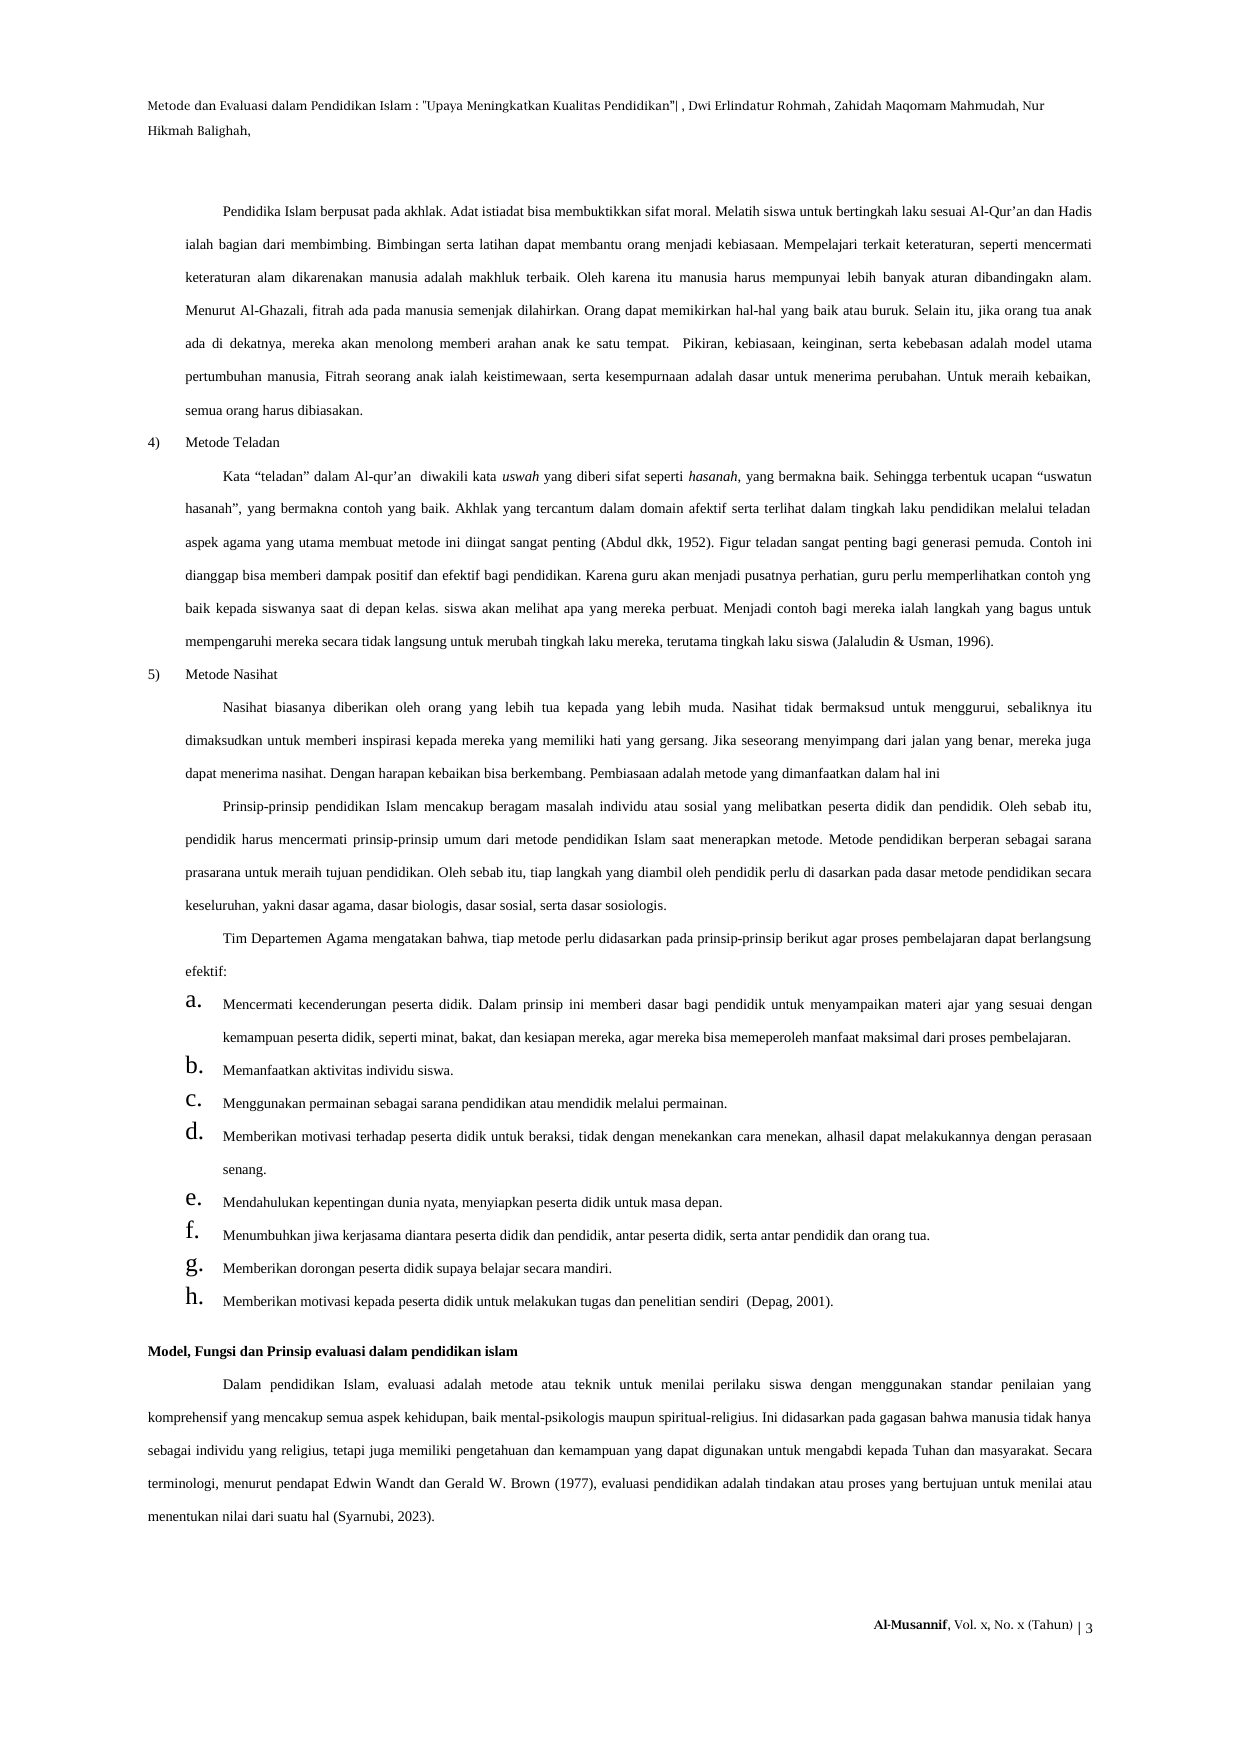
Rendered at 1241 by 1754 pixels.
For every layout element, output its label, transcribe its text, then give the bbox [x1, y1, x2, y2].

text Tim Departemen Agama mengatakan bahwa, tiap metode perlu didasarkan pada prinsip-prinsip berikut agar proses pembelajaran dapat berlangsung efektif: [185, 918, 1092, 979]
list Menumbuhkan jiwa kerjasama diantara peserta didik dan pendidik, antar peserta didik, serta antar pendidik dan orang tua. [185, 1215, 1092, 1243]
list Metode Teladan [148, 422, 1092, 451]
list Memanfaatkan aktivitas individu siswa. [185, 1050, 1092, 1078]
text Model, Fungsi dan Prinsip evaluasi dalam pendidikan islam [148, 1331, 1092, 1359]
text Pendidika Islam berpusat pada akhlak. Adat istiadat bisa membuktikkan sifat moral. Melatih siswa untuk bertingkah laku sesuai Al-Qur’an dan Hadis ialah bagian dari membimbing. Bimbingan serta latihan dapat membantu orang menjadi kebiasaan. Mempelajari terkait keteraturan, seperti mencermati keteraturan alam dikarenakan manusia adalah makhluk terbaik. Oleh karena itu manusia harus mempunyai lebih banyak aturan dibandingakn alam. Menurut Al-Ghazali, fitrah ada pada manusia semenjak dilahirkan. Orang dapat memikirkan hal-hal yang baik atau buruk. Selain itu, jika orang tua anak ada di dekatnya, mereka akan menolong memberi arahan anak ke satu tempat. Pikiran, kebiasaan, keinginan, serta kebebasan adalah model utama pertumbuhan manusia, Fitrah seorang anak ialah keistimewaan, serta kesempurnaan adalah dasar untuk menerima perubahan. Untuk meraih kebaikan, semua orang harus dibiasakan. [185, 191, 1092, 418]
text Kata “teladan” dalam Al-qur’an diwakili kata uswah yang diberi sifat seperti hasanah, yang bermakna baik. Sehingga terbentuk ucapan “uswatun hasanah”, yang bermakna contoh yang baik. Akhlak yang tercantum dalam domain afektif serta terlihat dalam tingkah laku pendidikan melalui teladan aspek agama yang utama membuat metode ini diingat sangat penting (Abdul dkk, 1952). Figur teladan sangat penting bagi generasi pemuda. Contoh ini dianggap bisa memberi dampak positif dan efektif bagi pendidikan. Karena guru akan menjadi pusatnya perhatian, guru perlu memperlihatkan contoh yng baik kepada siswanya saat di depan kelas. siswa akan melihat apa yang mereka perbuat. Menjadi contoh bagi mereka ialah langkah yang bagus untuk mempengaruhi mereka secara tidak langsung untuk merubah tingkah laku mereka, terutama tingkah laku siswa (Jalaludin & Usman, 1996). [185, 455, 1092, 649]
text Nasihat biasanya diberikan oleh orang yang lebih tua kepada yang lebih muda. Nasihat tidak bermaksud untuk menggurui, sebaliknya itu dimaksudkan untuk memberi inspirasi kepada mereka yang memiliki hati yang gersang. Jika seseorang menyimpang dari jalan yang benar, mereka juga dapat menerima nasihat. Dengan harapan kebaikan bisa berkembang. Pembiasaan adalah metode yang dimanfaatkan dalam hal ini [185, 686, 1092, 781]
list Memberikan motivasi kepada peserta didik untuk melakukan tugas dan penelitian sendiri (Depag, 2001). [185, 1281, 1092, 1309]
list Menggunakan permainan sebagai sarana pendidikan atau mendidik melalui permainan. [185, 1083, 1092, 1111]
list Mencermati kecenderungan peserta didik. Dalam prinsip ini memberi dasar bagi pendidik untuk menyampaikan materi ajar yang sesuai dengan kemampuan peserta didik, seperti minat, bakat, dan kesiapan mereka, agar mereka bisa memeperoleh manfaat maksimal dari proses pembelajaran. [185, 984, 1092, 1045]
text Dalam pendidikan Islam, evaluasi adalah metode atau teknik untuk menilai perilaku siswa dengan menggunakan standar penilaian yang komprehensif yang mencakup semua aspek kehidupan, baik mental-psikologis maupun spiritual-religius. Ini didasarkan pada gagasan bahwa manusia tidak hanya sebagai individu yang religius, tetapi juga memiliki pengetahuan dan kemampuan yang dapat digunakan untuk mengabdi kepada Tuhan dan masyarakat. Secara terminologi, menurut pendapat Edwin Wandt dan Gerald W. Brown (1977), evaluasi pendidikan adalah tindakan atau proses yang bertujuan untuk menilai atau menentukan nilai dari suatu hal (Syarnubi, 2023). [147, 1363, 1092, 1524]
list Memberikan motivasi terhadap peserta didik untuk beraksi, tidak dengan menekankan cara menekan, alhasil dapat melakukannya dengan perasaan senang. [185, 1116, 1092, 1177]
list Mendahulukan kepentingan dunia nyata, menyiapkan peserta didik untuk masa depan. [185, 1182, 1092, 1211]
list Memberikan dorongan peserta didik supaya belajar secara mandiri. [185, 1248, 1092, 1277]
list Metode Nasihat [148, 653, 1092, 682]
text Prinsip-prinsip pendidikan Islam mencakup beragam masalah individu atau sosial yang melibatkan peserta didik dan pendidik. Oleh sebab itu, pendidik harus mencermati prinsip-prinsip umum dari metode pendidikan Islam saat menerapkan metode. Metode pendidikan berperan sebagai sarana prasarana untuk meraih tujuan pendidikan. Oleh sebab itu, tiap langkah yang diambil oleh pendidik perlu di dasarkan pada dasar metode pendidikan secara keseluruhan, yakni dasar agama, dasar biologis, dasar sosial, serta dasar sosiologis. [185, 786, 1092, 913]
